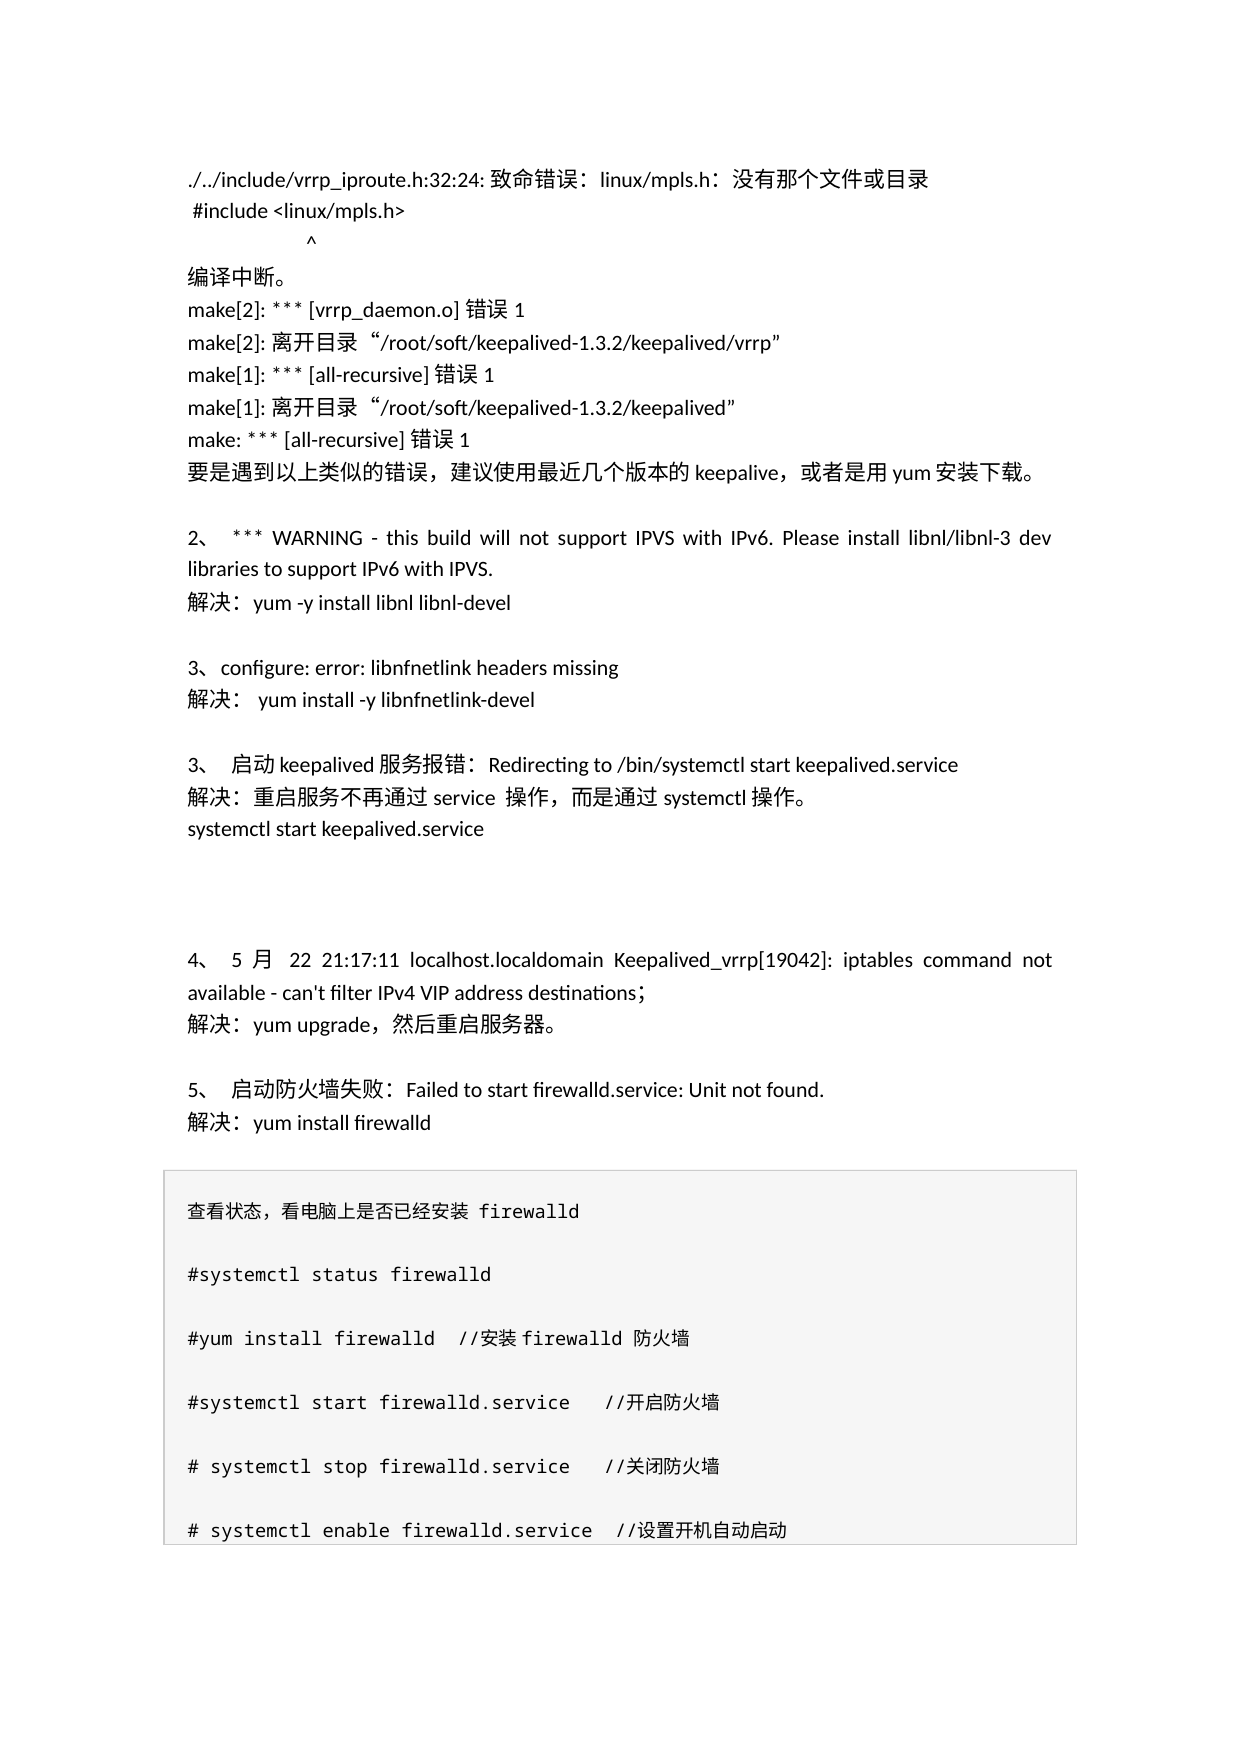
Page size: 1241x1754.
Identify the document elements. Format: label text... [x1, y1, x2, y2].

list 启动防火墙失败：Failed to start firewalld.service: Unit not found. [187, 1072, 1053, 1104]
text # systemctl stop firewalld.service //关闭防火墙 [165, 1424, 1076, 1481]
list make: *** [all-recursive] 错误 1 [187, 422, 1053, 454]
list make[1]: 离开目录“/root/soft/keepalived-1.3.2/keepalived” [187, 389, 1053, 422]
list 解决：yum -y install libnl libnl-devel [187, 584, 1053, 617]
list 3、configure: error: libnfnetlink headers missing [187, 649, 1053, 682]
text 查看状态，看电脑上是否已经安装 firewalld [165, 1171, 1076, 1226]
list 解决：重启服务不再通过 service 操作，而是通过 systemctl 操作。 [187, 779, 1053, 812]
list make[2]: *** [vrrp_daemon.o] 错误 1 [187, 292, 1053, 324]
text #systemctl status firewalld [165, 1233, 1076, 1290]
text #yum install firewalld //安装firewalld 防火墙 [165, 1297, 1076, 1354]
list 启动keepalived服务报错：Redirecting to /bin/systemctl start keepalived.service [187, 747, 1053, 779]
list systemctl start keepalived.service [187, 812, 1053, 844]
list make[1]: *** [all-recursive] 错误 1 [187, 357, 1053, 389]
list 解决：yum install firewalld [187, 1104, 1053, 1137]
list ./../include/vrrp_iproute.h:32:24: 致命错误：linux/mpls.h：没有那个文件或目录 [187, 162, 1053, 194]
list ^ [187, 227, 1053, 259]
list 解决： yum install -y libnfnetlink-devel [187, 682, 1053, 714]
list 编译中断。 [187, 259, 1053, 292]
list 解决：yum upgrade，然后重启服务器。 [187, 1007, 1053, 1039]
list #include <linux/mpls.h> [187, 194, 1053, 227]
text #systemctl start firewalld.service //开启防火墙 [165, 1361, 1076, 1418]
list 5月 22 21:17:11 localhost.localdomain Keepalived_vrrp[19042]: iptables command not available - can't filter IPv4 VIP address destinations； [187, 942, 1053, 1007]
list 要是遇到以上类似的错误，建议使用最近几个版本的keepalive，或者是用yum安装下载。 [187, 454, 1053, 487]
text # systemctl enable firewalld.service //设置开机自动启动 [165, 1488, 1076, 1544]
list make[2]: 离开目录“/root/soft/keepalived-1.3.2/keepalived/vrrp” [187, 324, 1053, 357]
list *** WARNING - this build will not support IPVS with IPv6. Please install libnl/libnl-3 dev libraries to support IPv6 with IPVS. [187, 519, 1053, 584]
